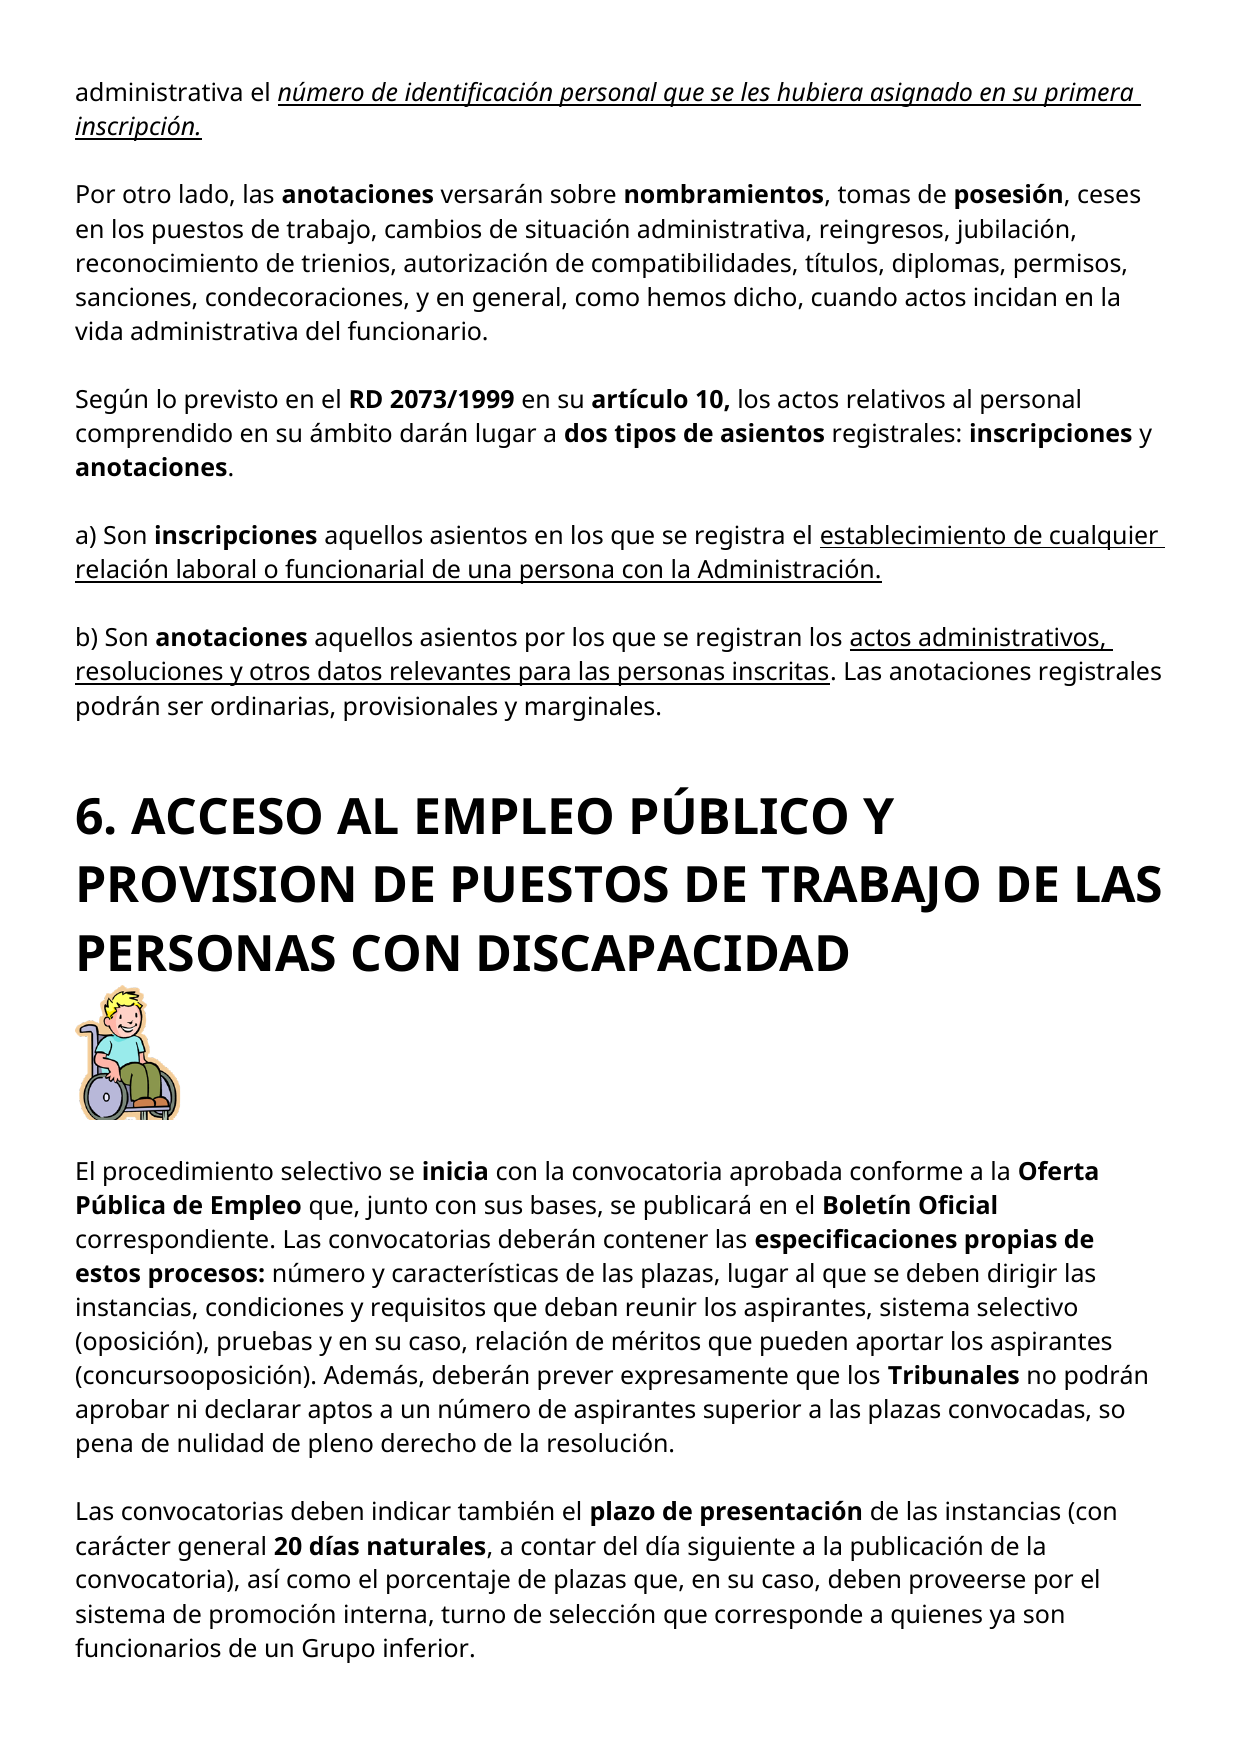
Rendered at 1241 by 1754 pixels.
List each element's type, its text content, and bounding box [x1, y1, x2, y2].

text b) Son anotaciones aquellos asientos por los que se registran los actos administrativos, resoluciones y otros datos relevantes para las personas inscritas. Las anotaciones registrales podrán ser ordinarias, provisionales y marginales. [75, 620, 1165, 722]
text El procedimiento selectivo se inicia con la convocatoria aprobada conforme a la Oferta Pública de Empleo que, junto con sus bases, se publicará en el Boletín Oficial correspondiente. Las convocatorias deberán contener las especificaciones propias de estos procesos: número y características de las plazas, lugar al que se deben dirigir las instancias, condiciones y requisitos que deban reunir los aspirantes, sistema selectivo (oposición), pruebas y en su caso, relación de méritos que pueden aportar los aspirantes (concursooposición). Además, deberán prever expresamente que los Tribunales no podrán aprobar ni declarar aptos a un número de aspirantes superior a las plazas convocadas, so pena de nulidad de pleno derecho de la resolución. [75, 1153, 1165, 1460]
subtitle 6. ACCESO AL EMPLEO PÚBLICO Y PROVISION DE PUESTOS DE TRABAJO DE LAS PERSONAS CON DISCAPACIDAD [75, 781, 1165, 986]
picture [75, 985, 181, 1120]
text Por otro lado, las anotaciones versarán sobre nombramientos, tomas de posesión, ceses en los puestos de trabajo, cambios de situación administrativa, reingresos, jubilación, reconocimiento de trienios, autorización de compatibilidades, títulos, diplomas, permisos, sanciones, condecoraciones, y en general, como hemos dicho, cuando actos incidan en la vida administrativa del funcionario. [75, 177, 1165, 347]
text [75, 75, 1165, 143]
text a) Son inscripciones aquellos asientos en los que se registra el establecimiento de cualquier relación laboral o funcionarial de una persona con la Administración. [75, 518, 1165, 586]
text Las convocatorias deben indicar también el plazo de presentación de las instancias (con carácter general 20 días naturales, a contar del día siguiente a la publicación de la convocatoria), así como el porcentaje de plazas que, en su caso, deben proveerse por el sistema de promoción interna, turno de selección que corresponde a quienes ya son funcionarios de un Grupo inferior. [75, 1494, 1165, 1664]
text Según lo previsto en el RD 2073/1999 en su artículo 10, los actos relativos al personal comprendido en su ámbito darán lugar a dos tipos de asientos registrales: inscripciones y anotaciones. [75, 382, 1165, 484]
